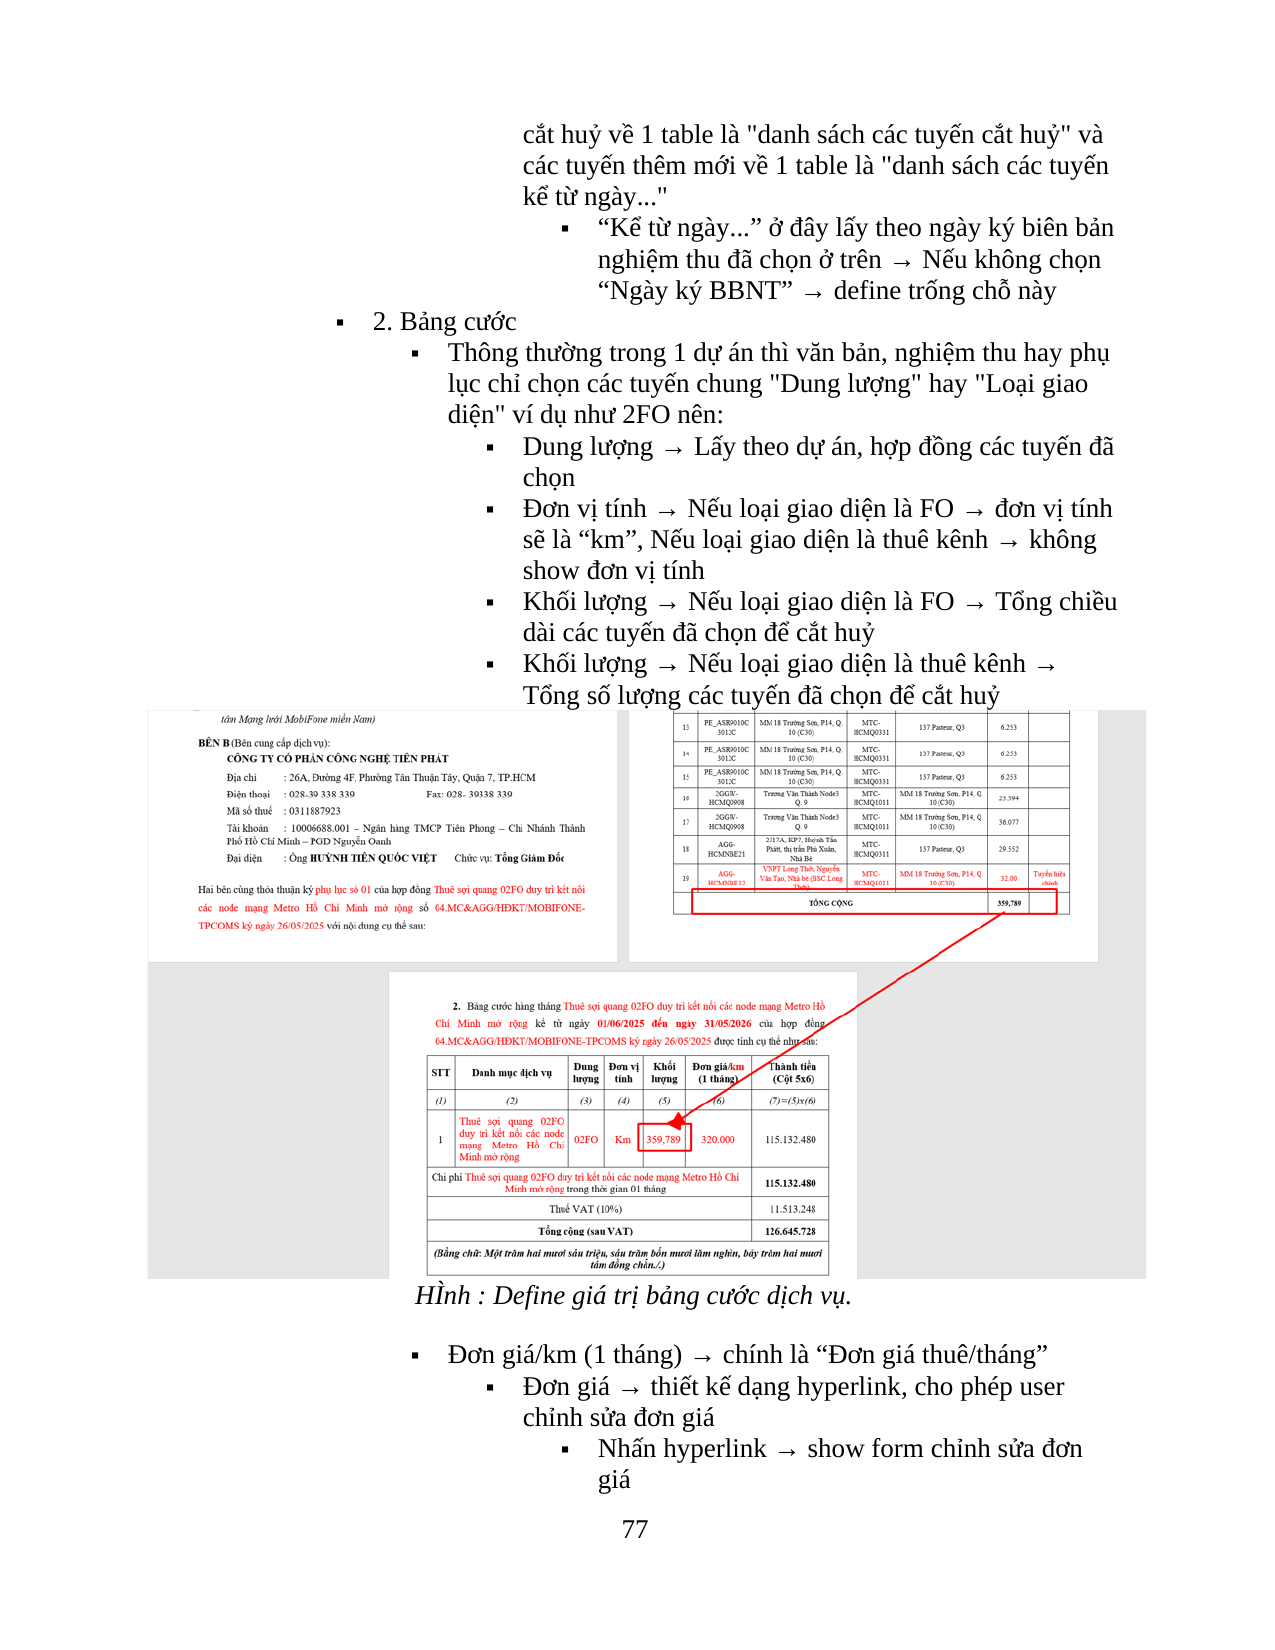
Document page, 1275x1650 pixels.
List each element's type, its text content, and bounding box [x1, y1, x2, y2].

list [485, 118, 1122, 212]
list Khối lượng → Nếu loại giao diện là thuê kênh → Tổng số lượng các tuyến đã chọn để cắt huỷ [485, 648, 1122, 710]
text HÌnh : Define giá trị bảng cước dịch vụ. [148, 1279, 1122, 1310]
list 2. Bảng cước [335, 305, 1122, 336]
list Đơn vị tính → Nếu loại giao diện là FO → đơn vị tính sẽ là “km”, Nếu loại giao diện là thuê kênh → không show đơn vị tính [485, 492, 1122, 585]
list “Kể từ ngày...” ở đây lấy theo ngày ký biên bản nghiệm thu đã chọn ở trên → Nếu không chọn “Ngày ký BBNT” → define trống chỗ này [560, 212, 1122, 305]
list Nhấn hyperlink → show form chỉnh sửa đơn giá [560, 1432, 1122, 1494]
list Dung lượng → Lấy theo dự án, hợp đồng các tuyến đã chọn [485, 429, 1122, 492]
picture [147, 710, 1147, 1279]
list Đơn giá → thiết kế dạng hyperlink, cho phép user chỉnh sửa đơn giá [485, 1370, 1122, 1432]
list Đơn giá/km (1 tháng) → chính là “Đơn giá thuê/tháng” [410, 1339, 1122, 1370]
list Khối lượng → Nếu loại giao diện là FO → Tổng chiều dài các tuyến đã chọn để cắt huỷ [485, 585, 1122, 648]
list Thông thường trong 1 dự án thì văn bản, nghiệm thu hay phụ lục chỉ chọn các tuyến chung "Dung lượng" hay "Loại giao diện" ví dụ như 2FO nên: [410, 336, 1122, 429]
